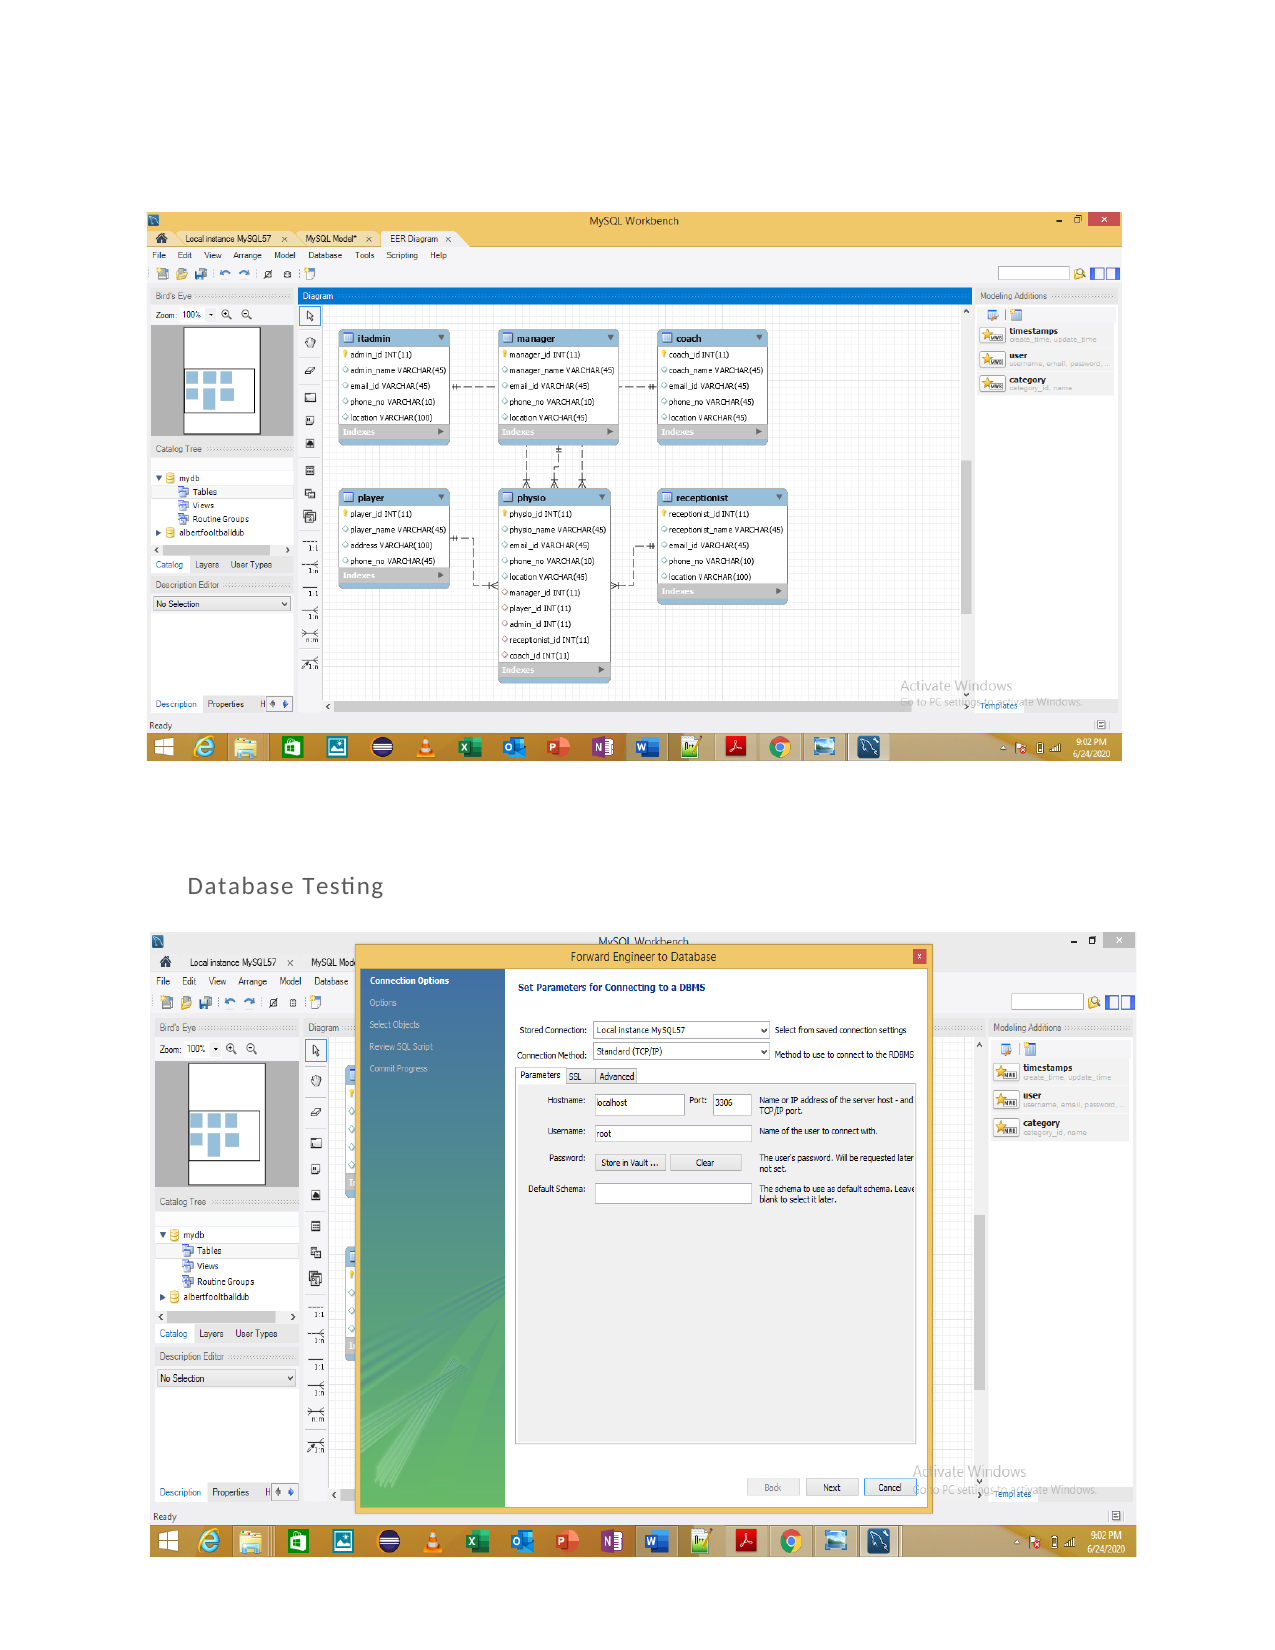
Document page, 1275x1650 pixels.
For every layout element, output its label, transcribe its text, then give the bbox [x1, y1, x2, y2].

subtitle Database Testing [187, 870, 1125, 901]
picture [146, 212, 1122, 761]
picture [150, 932, 1137, 1557]
